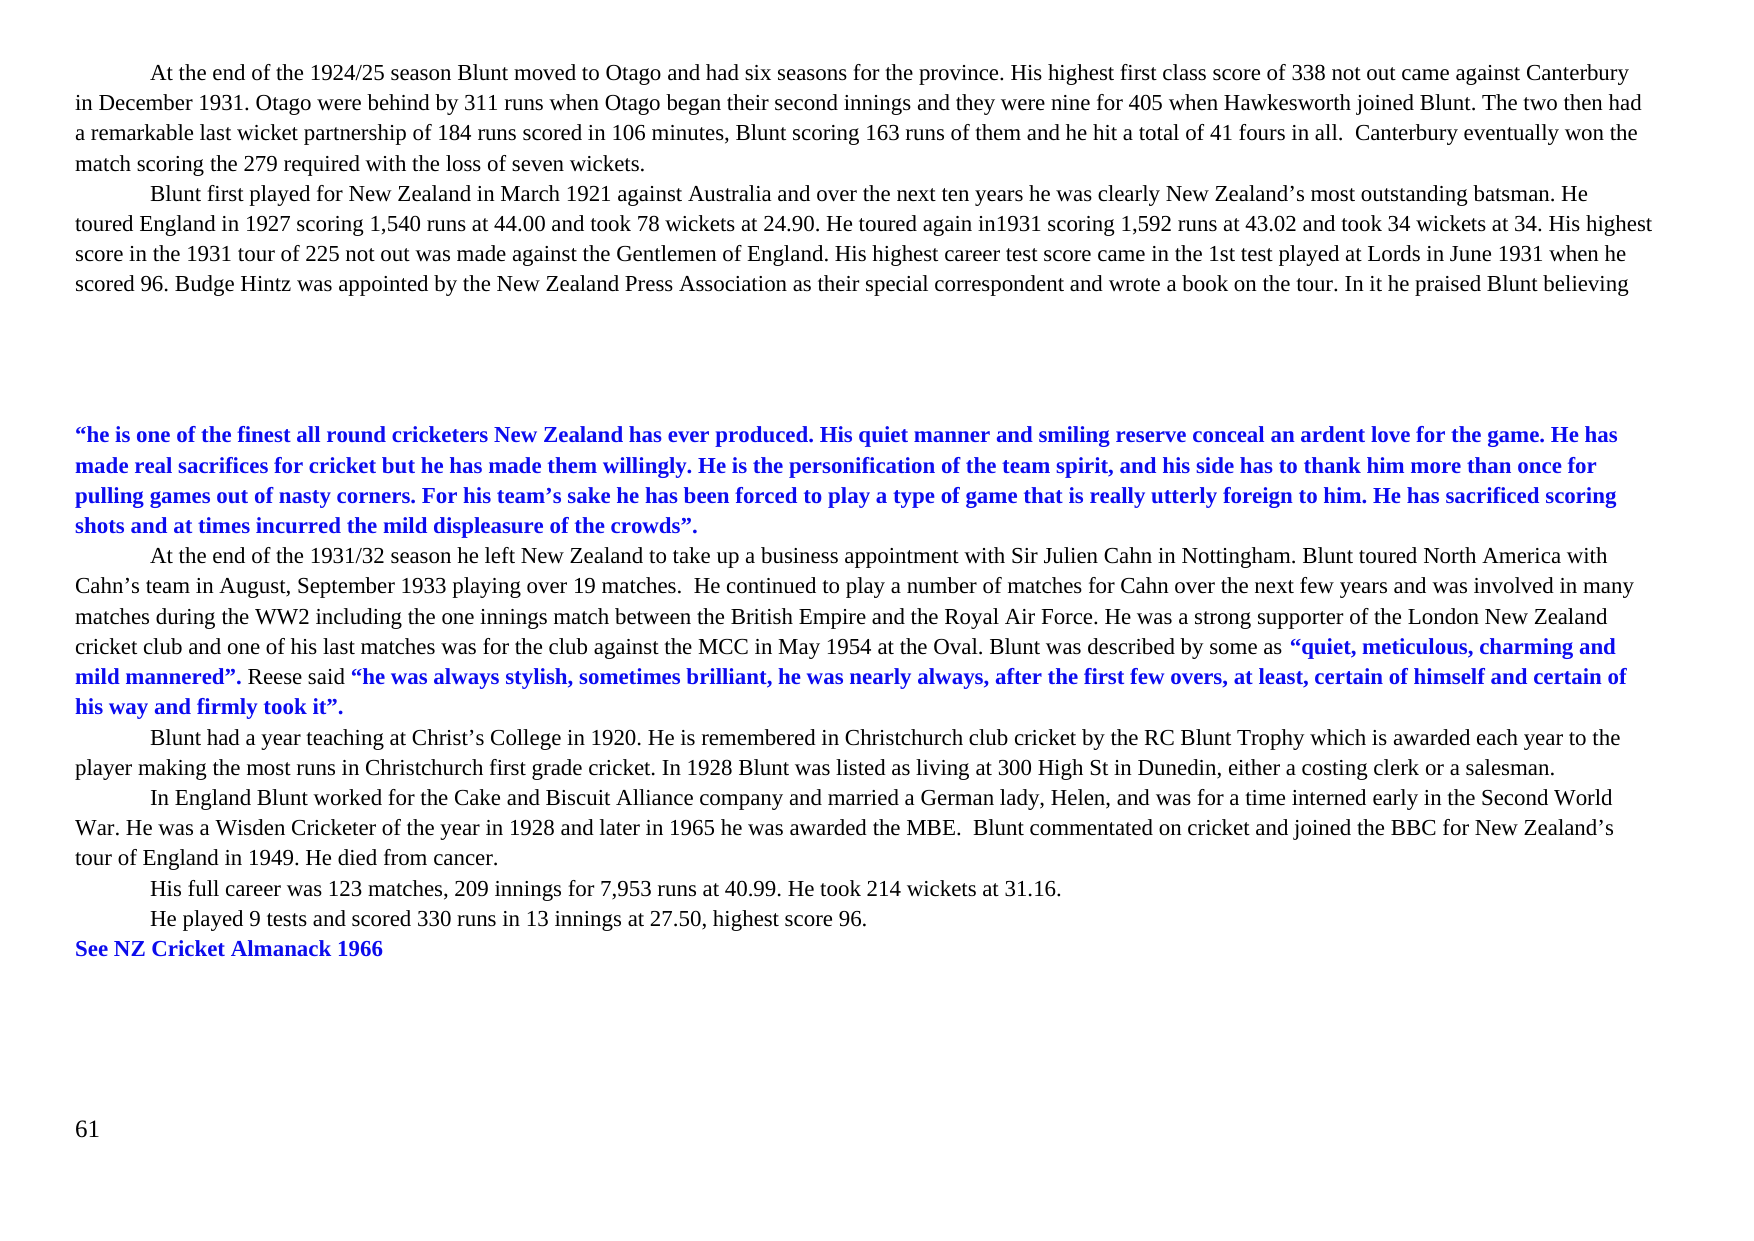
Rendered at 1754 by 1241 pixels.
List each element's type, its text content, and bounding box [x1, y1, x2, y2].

text At the end of the 1924/25 season Blunt moved to Otago and had six seasons for the province. His highest first class score of 338 not out came against Canterbury in December 1931. Otago were behind by 311 runs when Otago began their second innings and they were nine for 405 when Hawkesworth joined Blunt. The two then had a remarkable last wicket partnership of 184 runs scored in 106 minutes, Blunt scoring 163 runs of them and he hit a total of 41 fours in all. Canterbury eventually won the match scoring the 279 required with the loss of seven wickets. [75, 59, 1654, 176]
text See NZ Cricket Almanack 1966 [75, 935, 1654, 961]
text At the end of the 1931/32 season he left New Zealand to take up a business appointment with Sir Julien Cahn in Nottingham. Blunt toured North America with Cahn’s team in August, September 1933 playing over 19 matches. He continued to play a number of matches for Cahn over the next few years and was involved in many matches during the WW2 including the one innings match between the British Empire and the Royal Air Force. He was a strong supporter of the London New Zealand cricket club and one of his last matches was for the club against the MCC in May 1954 at the Oval. Blunt was described by some as “quiet, meticulous, charming and mild mannered”. Reese said “he was always stylish, sometimes brilliant, he was nearly always, after the first few overs, at least, certain of himself and certain of his way and firmly took it”. [75, 542, 1654, 720]
text He played 9 tests and scored 330 runs in 13 innings at 27.50, highest score 96. [75, 905, 1654, 931]
text In England Blunt worked for the Cake and Biscuit Alliance company and married a German lady, Helen, and was for a time interned early in the Second World War. He was a Wisden Cricketer of the year in 1928 and later in 1965 he was awarded the MBE. Blunt commentated on cricket and joined the BBC for New Zealand’s tour of England in 1949. He died from cancer. [75, 784, 1654, 871]
text Blunt had a year teaching at Christ’s College in 1920. He is remembered in Christchurch club cricket by the RC Blunt Trophy which is awarded each year to the player making the most runs in Christchurch first grade cricket. In 1928 Blunt was listed as living at 300 High St in Dunedin, either a costing clerk or a salesman. [75, 724, 1654, 780]
text “he is one of the finest all round cricketers New Zealand has ever produced. His quiet manner and smiling reserve conceal an ardent love for the game. He has made real sacrifices for cricket but he has made them willingly. He is the personification of the team spirit, and his side has to thank him more than once for pulling games out of nasty corners. For his team’s sake he has been forced to play a type of game that is really utterly foreign to him. He has sacrificed scoring shots and at times incurred the mild displeasure of the crowds”. [75, 422, 1654, 538]
text His full career was 123 matches, 209 innings for 7,953 runs at 40.99. He took 214 wickets at 31.16. [75, 875, 1654, 901]
text Blunt first played for New Zealand in March 1921 against Australia and over the next ten years he was clearly New Zealand’s most outstanding batsman. He toured England in 1927 scoring 1,540 runs at 44.00 and took 78 wickets at 24.90. He toured again in1931 scoring 1,592 runs at 43.02 and took 34 wickets at 34. His highest score in the 1931 tour of 225 not out was made against the Gentlemen of England. His highest career test score came in the 1st test played at Lords in June 1931 when he scored 96. Budge Hintz was appointed by the New Zealand Press Association as their special correspondent and wrote a book on the tour. In it he praised Blunt believing [75, 180, 1654, 297]
